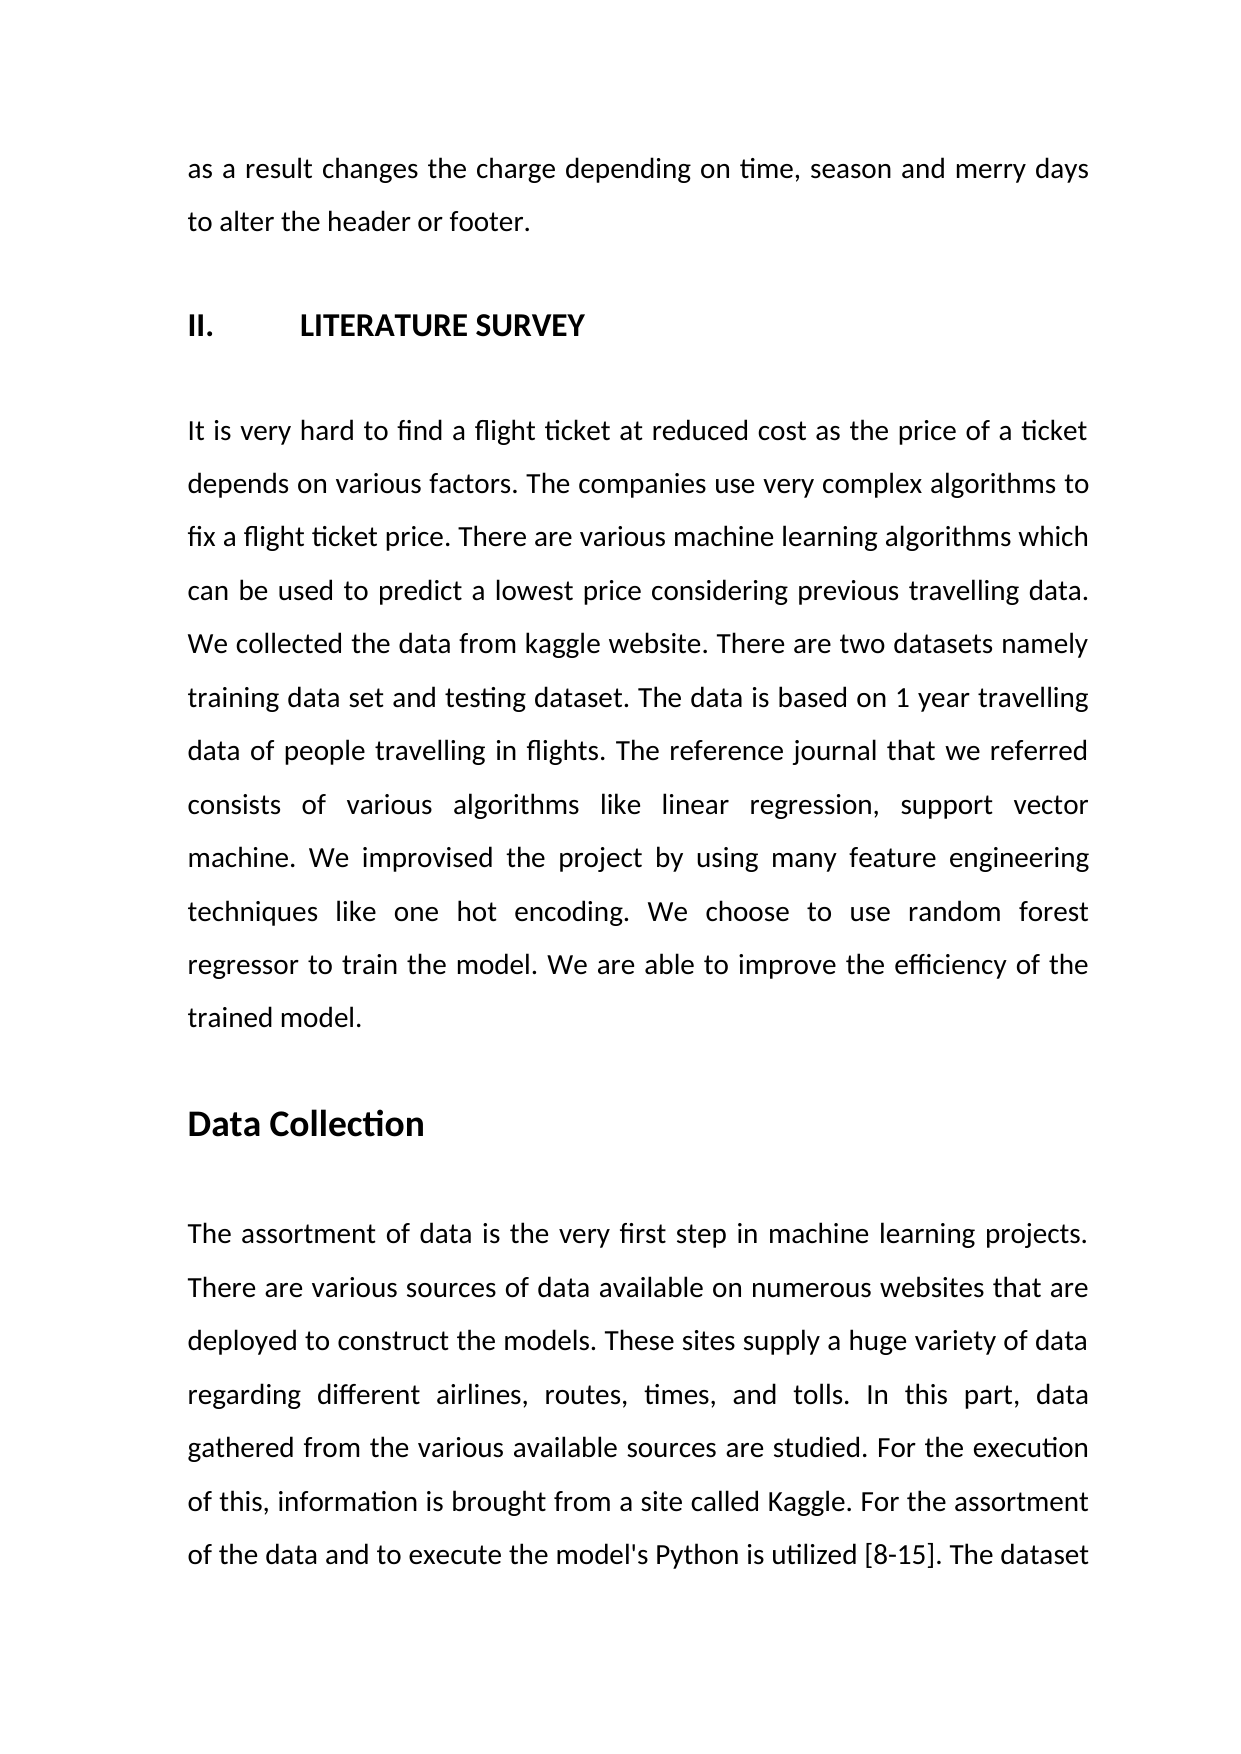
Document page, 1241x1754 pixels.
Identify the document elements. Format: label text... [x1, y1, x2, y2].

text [187, 150, 1090, 239]
text Data Collection [187, 1100, 1090, 1146]
list LITERATURE SURVEY [187, 304, 1090, 344]
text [187, 1215, 1090, 1572]
text It is very hard to find a flight ticket at reduced cost as the price of a ticket depends on various factors. The companies use very complex algorithms to fix a flight ticket price. There are various machine learning algorithms which can be used to predict a lowest price considering previous travelling data. We collected the data from kaggle website. There are two datasets namely training data set and testing dataset. The data is based on 1 year travelling data of people travelling in flights. The reference journal that we referred consists of various algorithms like linear regression, support vector machine. We improvised the project by using many feature engineering techniques like one hot encoding. We choose to use random forest regressor to train the model. We are able to improve the efficiency of the trained model. [187, 412, 1090, 1035]
